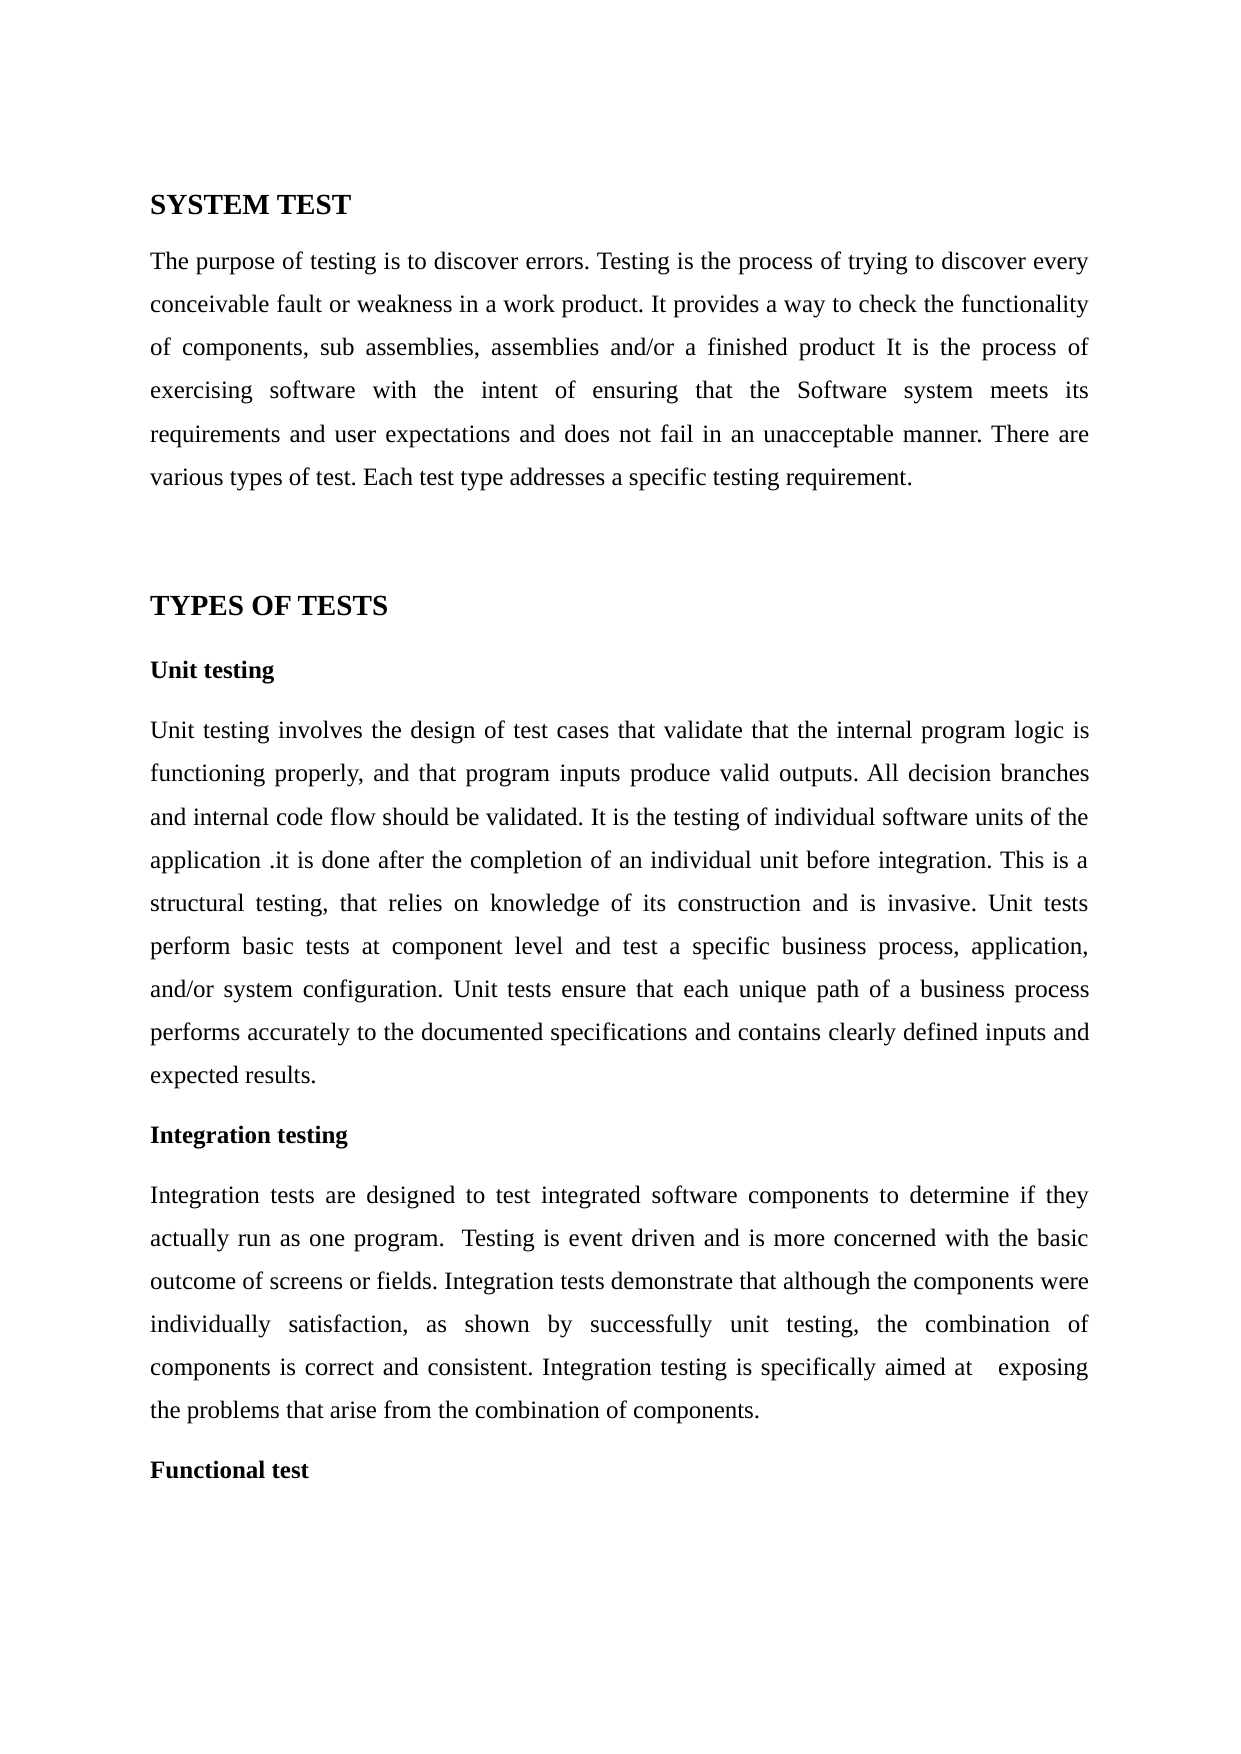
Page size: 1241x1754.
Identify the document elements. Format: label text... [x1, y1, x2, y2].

text Unit testing [150, 656, 1090, 684]
text The purpose of testing is to discover errors. Testing is the process of trying to discover every conceivable fault or weakness in a work product. It provides a way to check the functionality of components, sub assemblies, assemblies and/or a finished product It is the process of exercising software with the intent of ensuring that the Software system meets its requirements and user expectations and does not fail in an unacceptable manner. There are various types of test. Each test type addresses a specific testing requirement. [150, 246, 1090, 491]
text Integration testing [150, 1120, 1090, 1149]
subtitle SYSTEM TEST [150, 187, 1090, 221]
text Functional test [150, 1455, 1090, 1484]
text Unit testing involves the design of test cases that validate that the internal program logic is functioning properly, and that program inputs produce valid outputs. All decision branches and internal code flow should be validated. It is the testing of individual software units of the application .it is done after the completion of an individual unit before integration. This is a structural testing, that relies on knowledge of its construction and is invasive. Unit tests perform basic tests at component level and test a specific business process, application, and/or system configuration. Unit tests ensure that each unique path of a business process performs accurately to the documented specifications and contains clearly defined inputs and expected results. [150, 715, 1090, 1089]
text Integration tests are designed to test integrated software components to determine if they actually run as one program. Testing is event driven and is more concerned with the basic outcome of screens or fields. Integration tests demonstrate that although the components were individually satisfaction, as shown by successfully unit testing, the combination of components is correct and consistent. Integration testing is specifically aimed at exposing the problems that arise from the combination of components. [150, 1180, 1090, 1424]
text TYPES OF TESTS [150, 588, 1090, 622]
